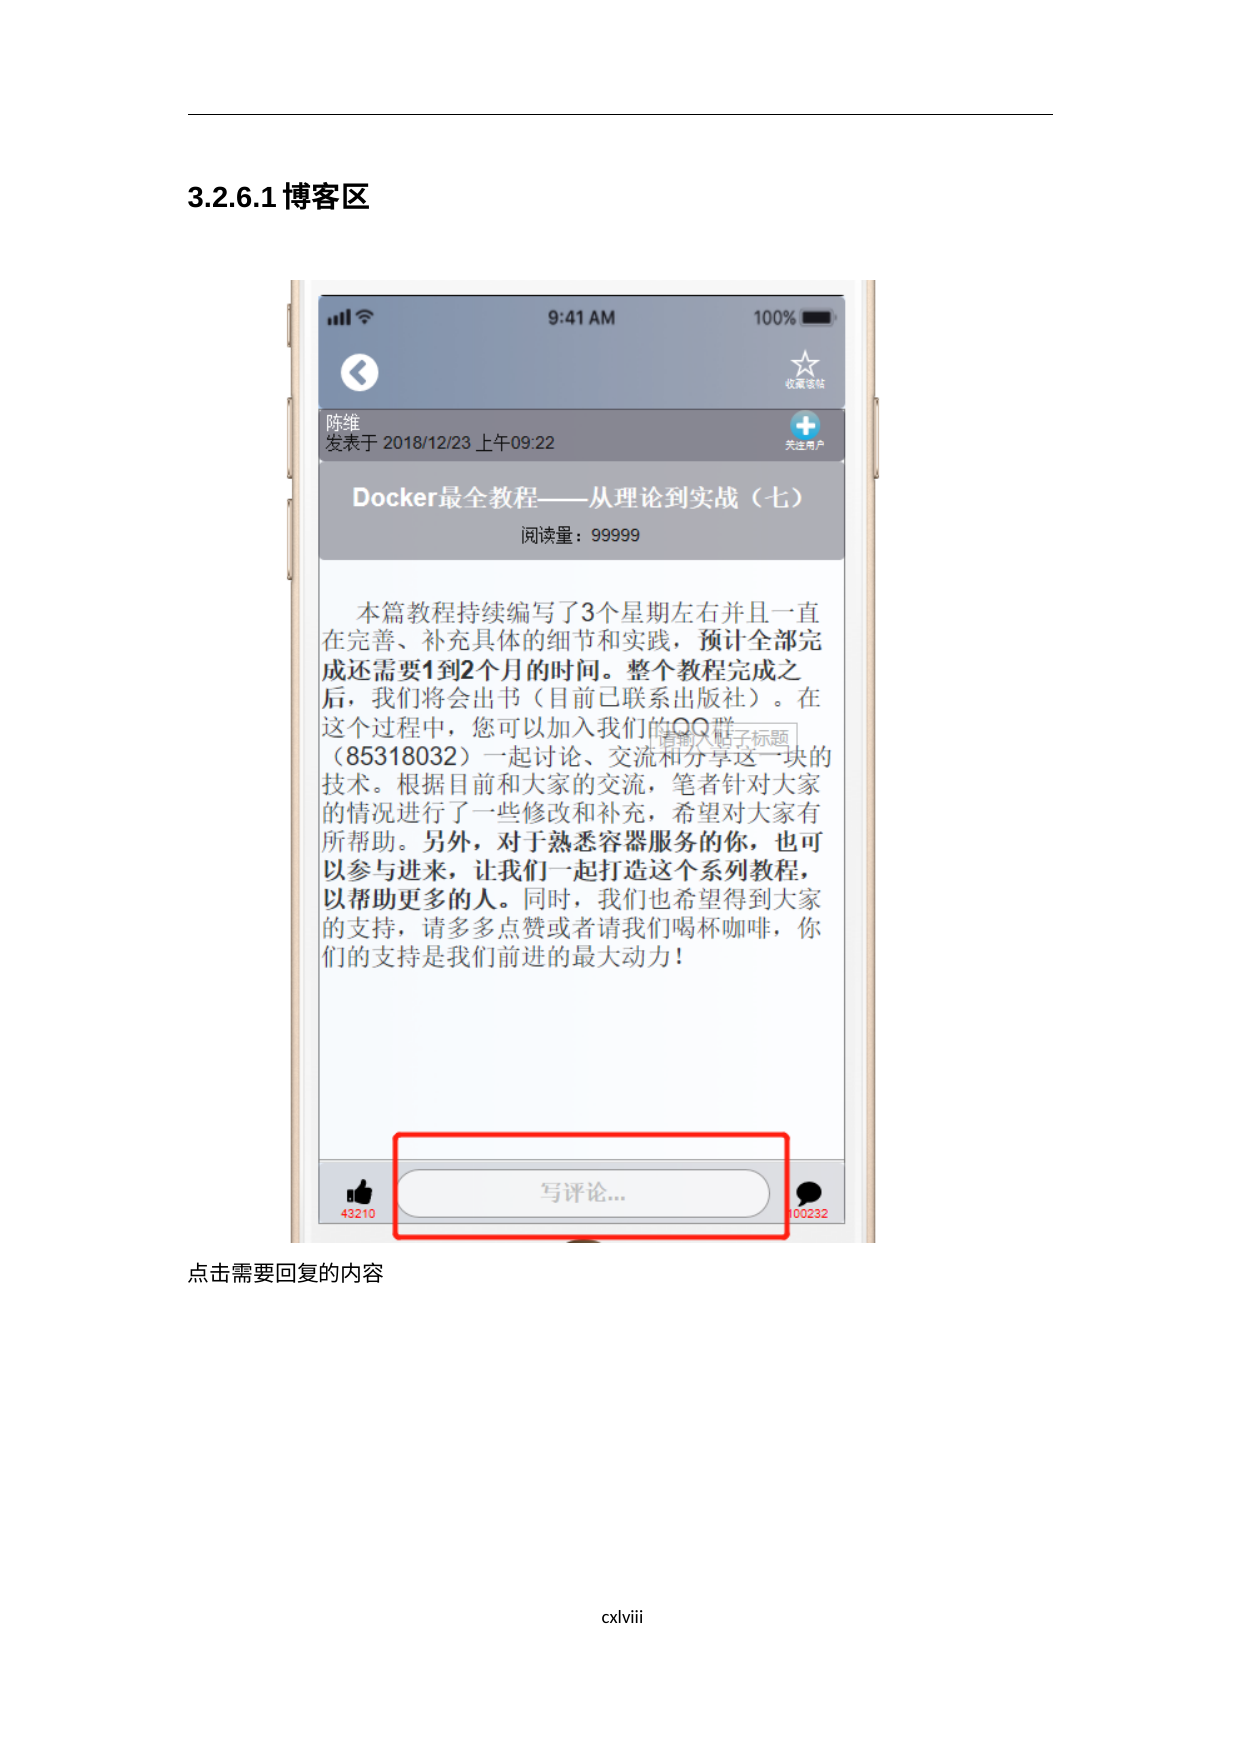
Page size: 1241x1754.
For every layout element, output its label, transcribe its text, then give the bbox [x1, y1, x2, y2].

text 点击需要回复的内容 [187, 1255, 1053, 1288]
picture [187, 280, 953, 1243]
subtitle 3.2.6.1博客区 [187, 162, 1053, 227]
